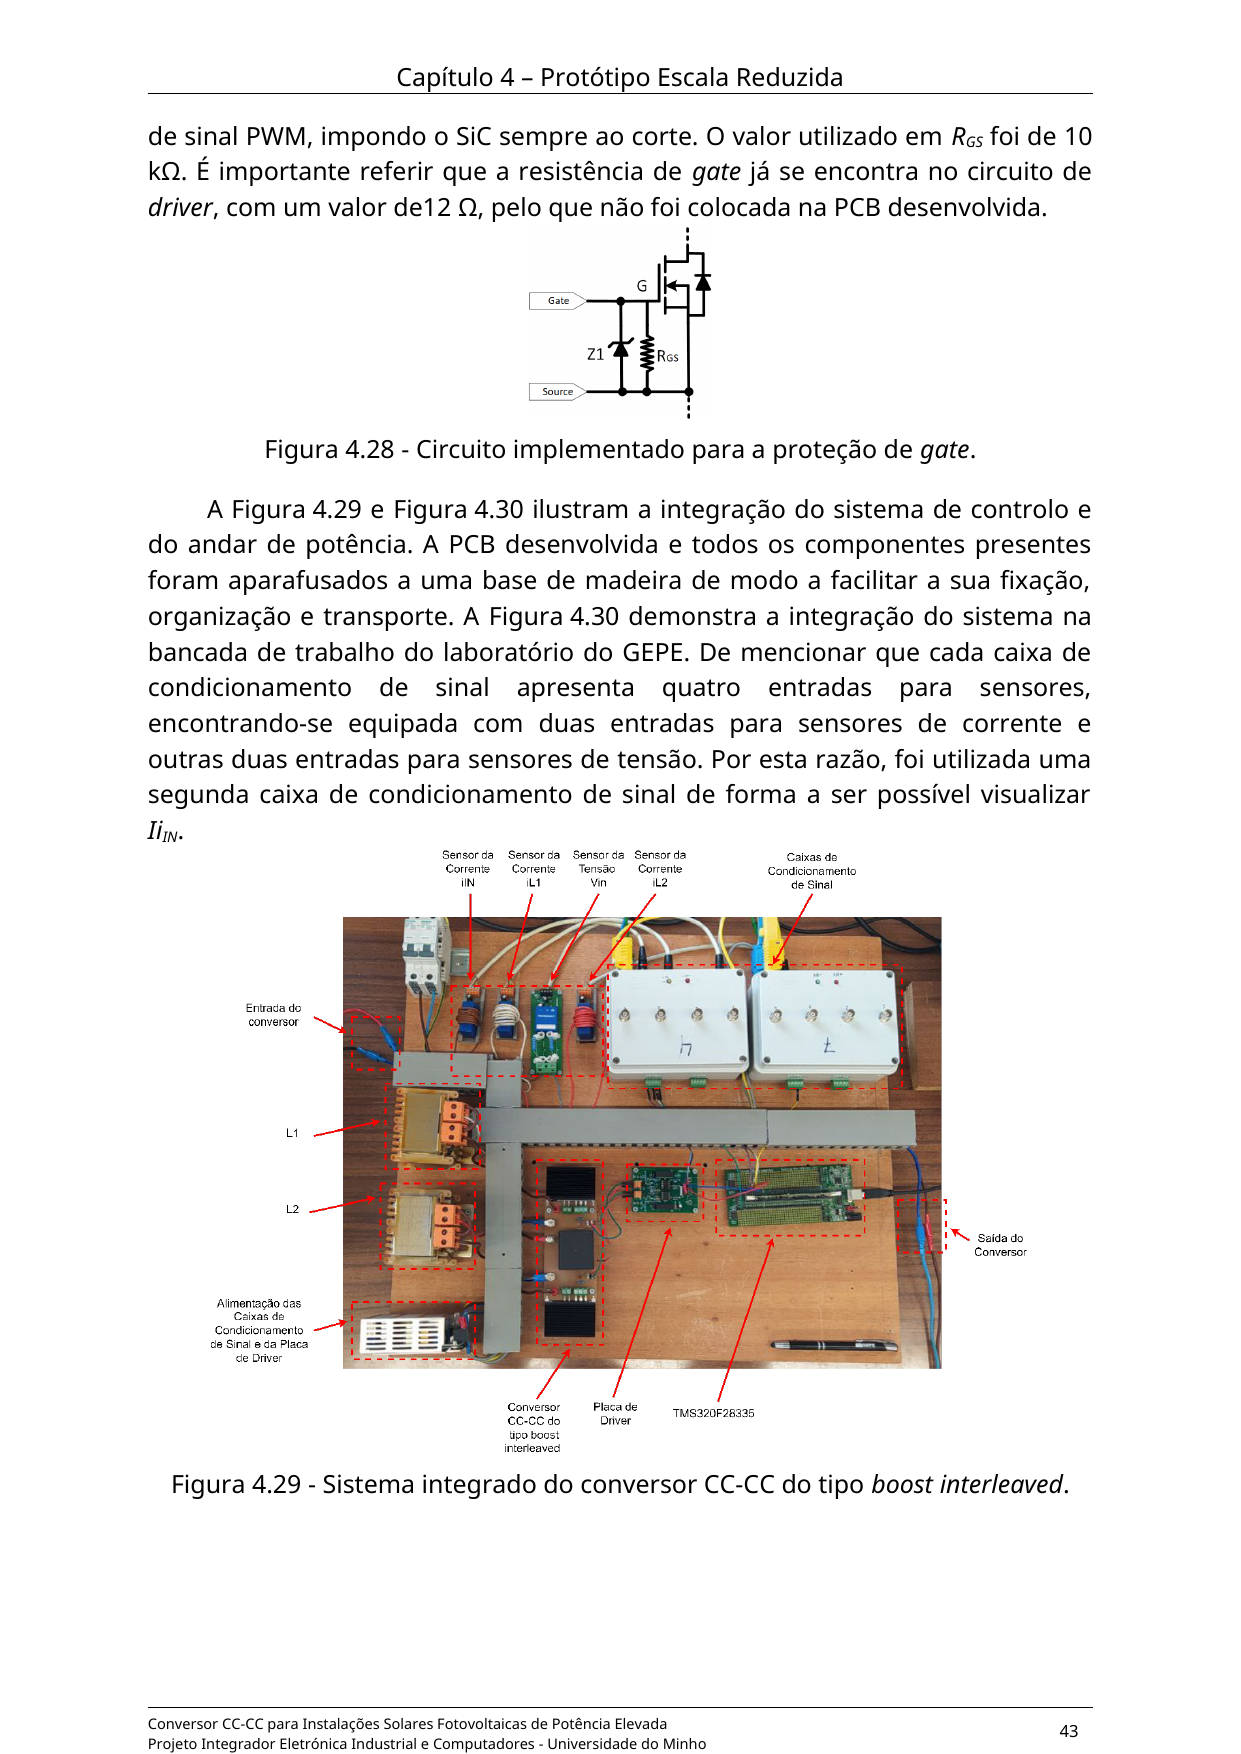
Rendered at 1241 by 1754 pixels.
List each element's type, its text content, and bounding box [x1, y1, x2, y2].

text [148, 118, 1092, 224]
picture [209, 848, 1031, 1455]
picture [528, 225, 712, 419]
